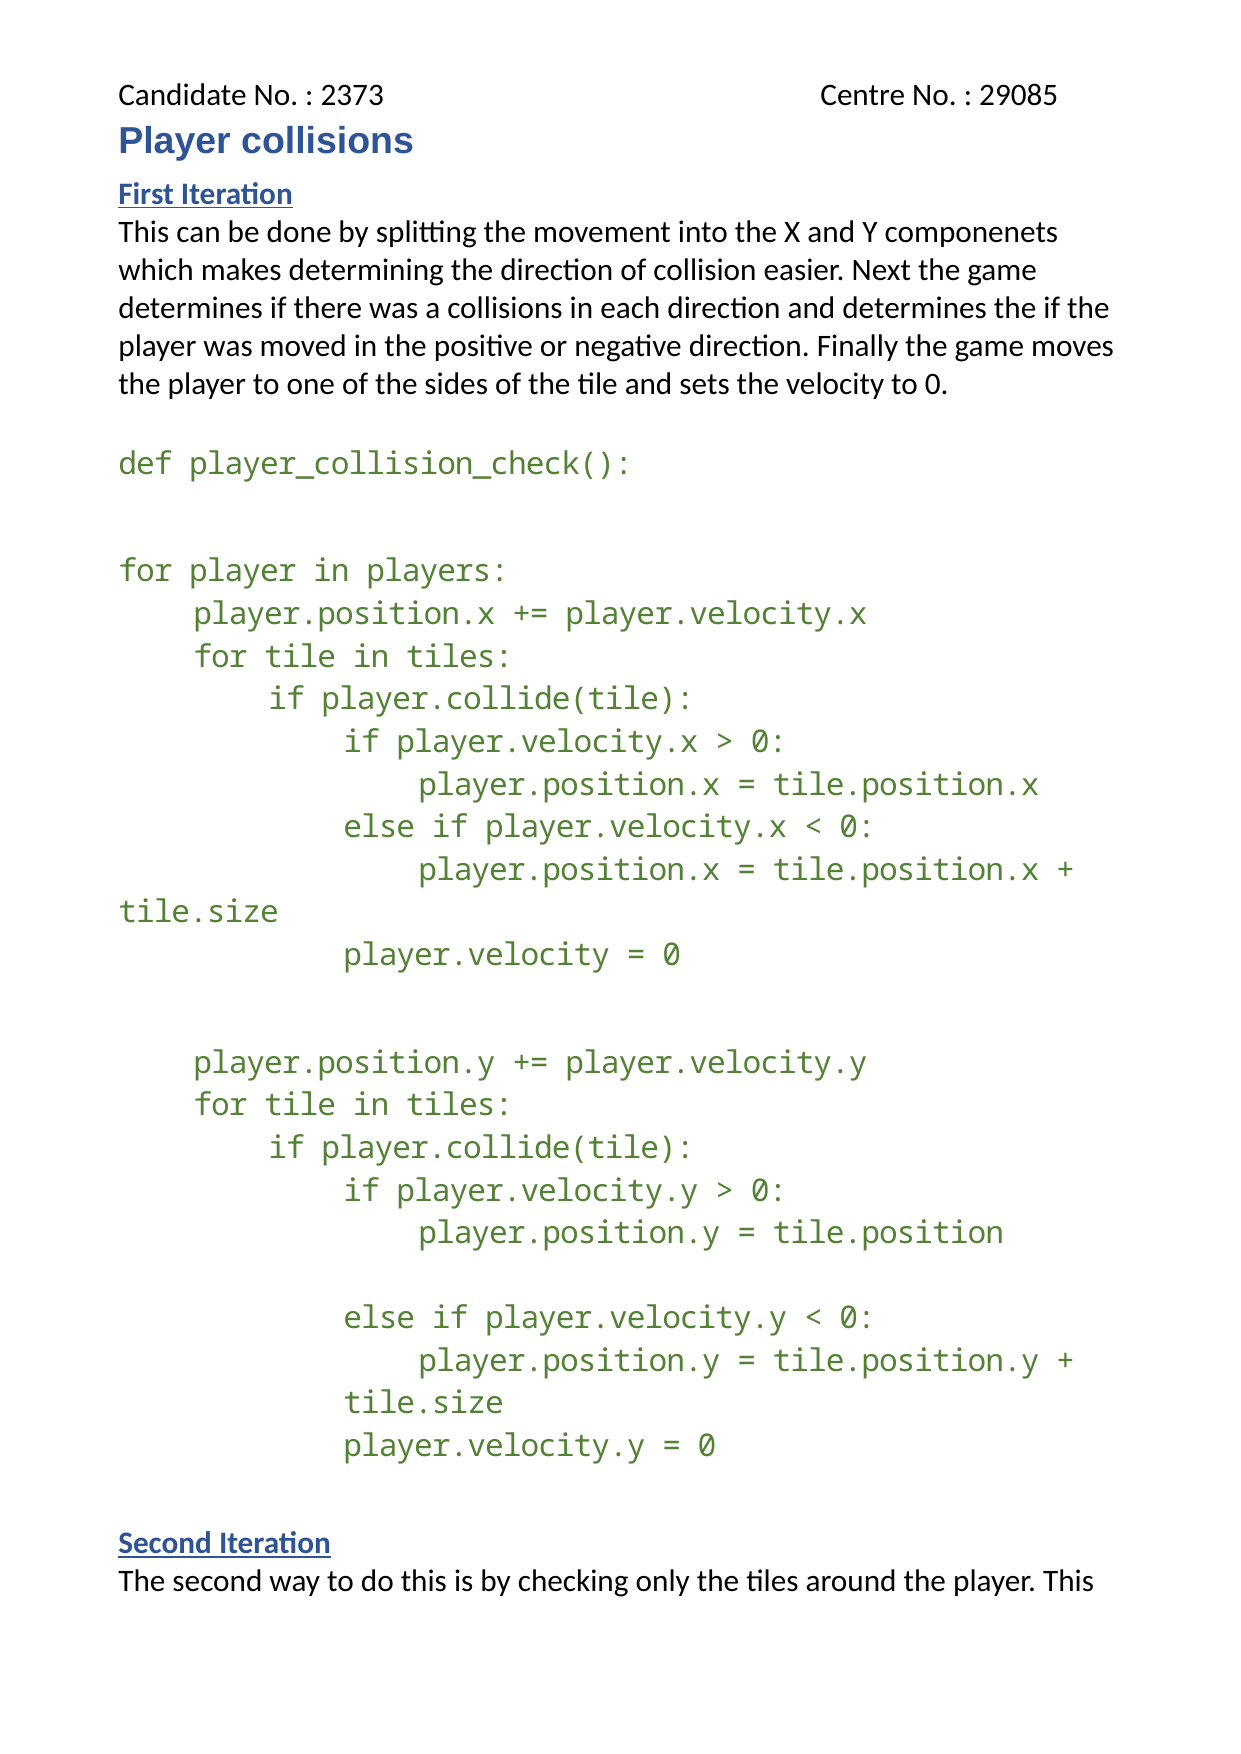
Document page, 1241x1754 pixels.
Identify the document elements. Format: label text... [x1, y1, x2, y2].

title player.velocity = 0 [118, 932, 1122, 974]
subtitle Second Iteration [118, 1523, 1122, 1561]
title player.position.y = tile.position [343, 1210, 1122, 1253]
text This can be done by splitting the movement into the X and Y componenets which makes determining the direction of collision easier. Next the game determines if there was a collisions in each direction and determines the if the player was moved in the positive or negative direction. Finally the game moves the player to one of the sides of the tile and sets the velocity to 0. [118, 212, 1122, 402]
title def player_collision_check(): [118, 441, 1122, 483]
title player.position.y = tile.position.y + tile.size [343, 1338, 1122, 1423]
subtitle Player collisions [118, 118, 1122, 161]
title player.velocity.y = 0 [118, 1423, 1122, 1466]
title else if player.velocity.y < 0: [118, 1295, 1122, 1338]
title player.position.x = tile.position.x + tile.size [118, 847, 1122, 932]
title if player.velocity.y > 0: [118, 1167, 1122, 1210]
subtitle First Iteration [118, 174, 1122, 212]
title for player in players: [118, 548, 1122, 591]
title if player.velocity.x > 0: [118, 719, 1122, 761]
title for tile in tiles: [118, 1082, 1122, 1125]
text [118, 1561, 1122, 1599]
title player.position.y += player.velocity.y [118, 1040, 1122, 1082]
title for tile in tiles: [118, 634, 1122, 676]
title else if player.velocity.x < 0: [118, 804, 1122, 847]
title player.position.x = tile.position.x [118, 761, 1122, 804]
title if player.collide(tile): [118, 1125, 1122, 1167]
title if player.collide(tile): [118, 676, 1122, 719]
title player.position.x += player.velocity.x [118, 591, 1122, 634]
